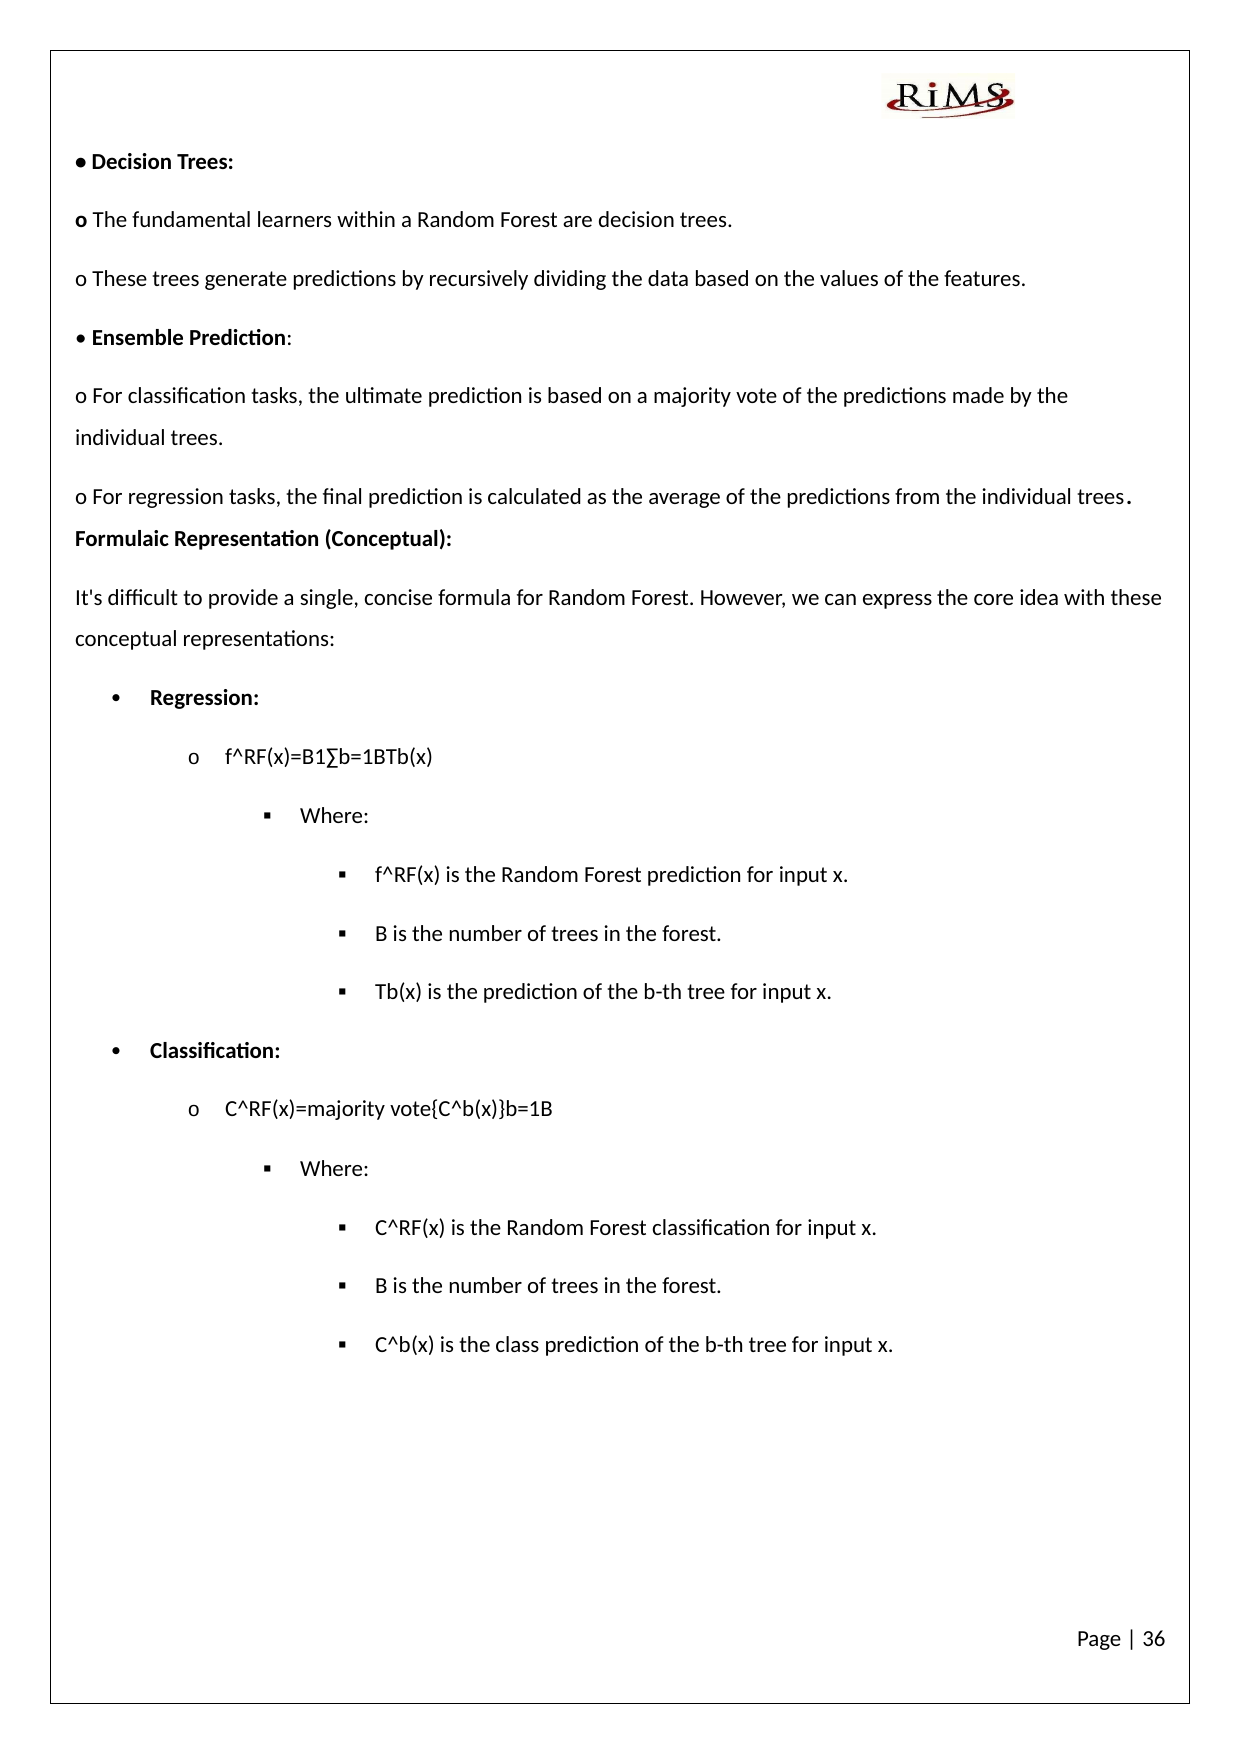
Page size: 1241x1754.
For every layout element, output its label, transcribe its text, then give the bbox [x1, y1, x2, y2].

picture [881, 73, 1016, 119]
list B is the number of trees in the forest. [337, 1271, 1165, 1299]
text o The fundamental learners within a Random Forest are decision trees. [75, 205, 1165, 233]
list Where: [262, 801, 1165, 829]
text o For regression tasks, the final prediction is calculated as the average of the predictions from the individual trees. Formulaic Representation (Conceptual): [75, 482, 1165, 552]
text • Decision Trees: [75, 147, 1165, 175]
list C^RF​(x) is the Random Forest classification for input x. [337, 1213, 1165, 1241]
list Regression: [112, 683, 1165, 711]
list f^​RF​(x)=B1​∑b=1B​Tb​(x) [187, 742, 1165, 770]
list Classification: [112, 1036, 1165, 1064]
text o For classification tasks, the ultimate prediction is based on a majority vote of the predictions made by the individual trees. [75, 381, 1165, 451]
list C^RF​(x)=majority vote{C^b​(x)}b=1B​ [187, 1094, 1165, 1123]
text o These trees generate predictions by recursively dividing the data based on the values of the features. [75, 264, 1165, 292]
list C^b​(x) is the class prediction of the b-th tree for input x. [337, 1330, 1165, 1358]
text It's difficult to provide a single, concise formula for Random Forest. However, we can express the core idea with these conceptual representations: [75, 583, 1165, 653]
text • Ensemble Prediction: [75, 323, 1165, 351]
list Where: [262, 1154, 1165, 1182]
list Tb​(x) is the prediction of the b-th tree for input x. [337, 977, 1165, 1005]
list B is the number of trees in the forest. [337, 919, 1165, 947]
list f^​RF​(x) is the Random Forest prediction for input x. [337, 860, 1165, 888]
